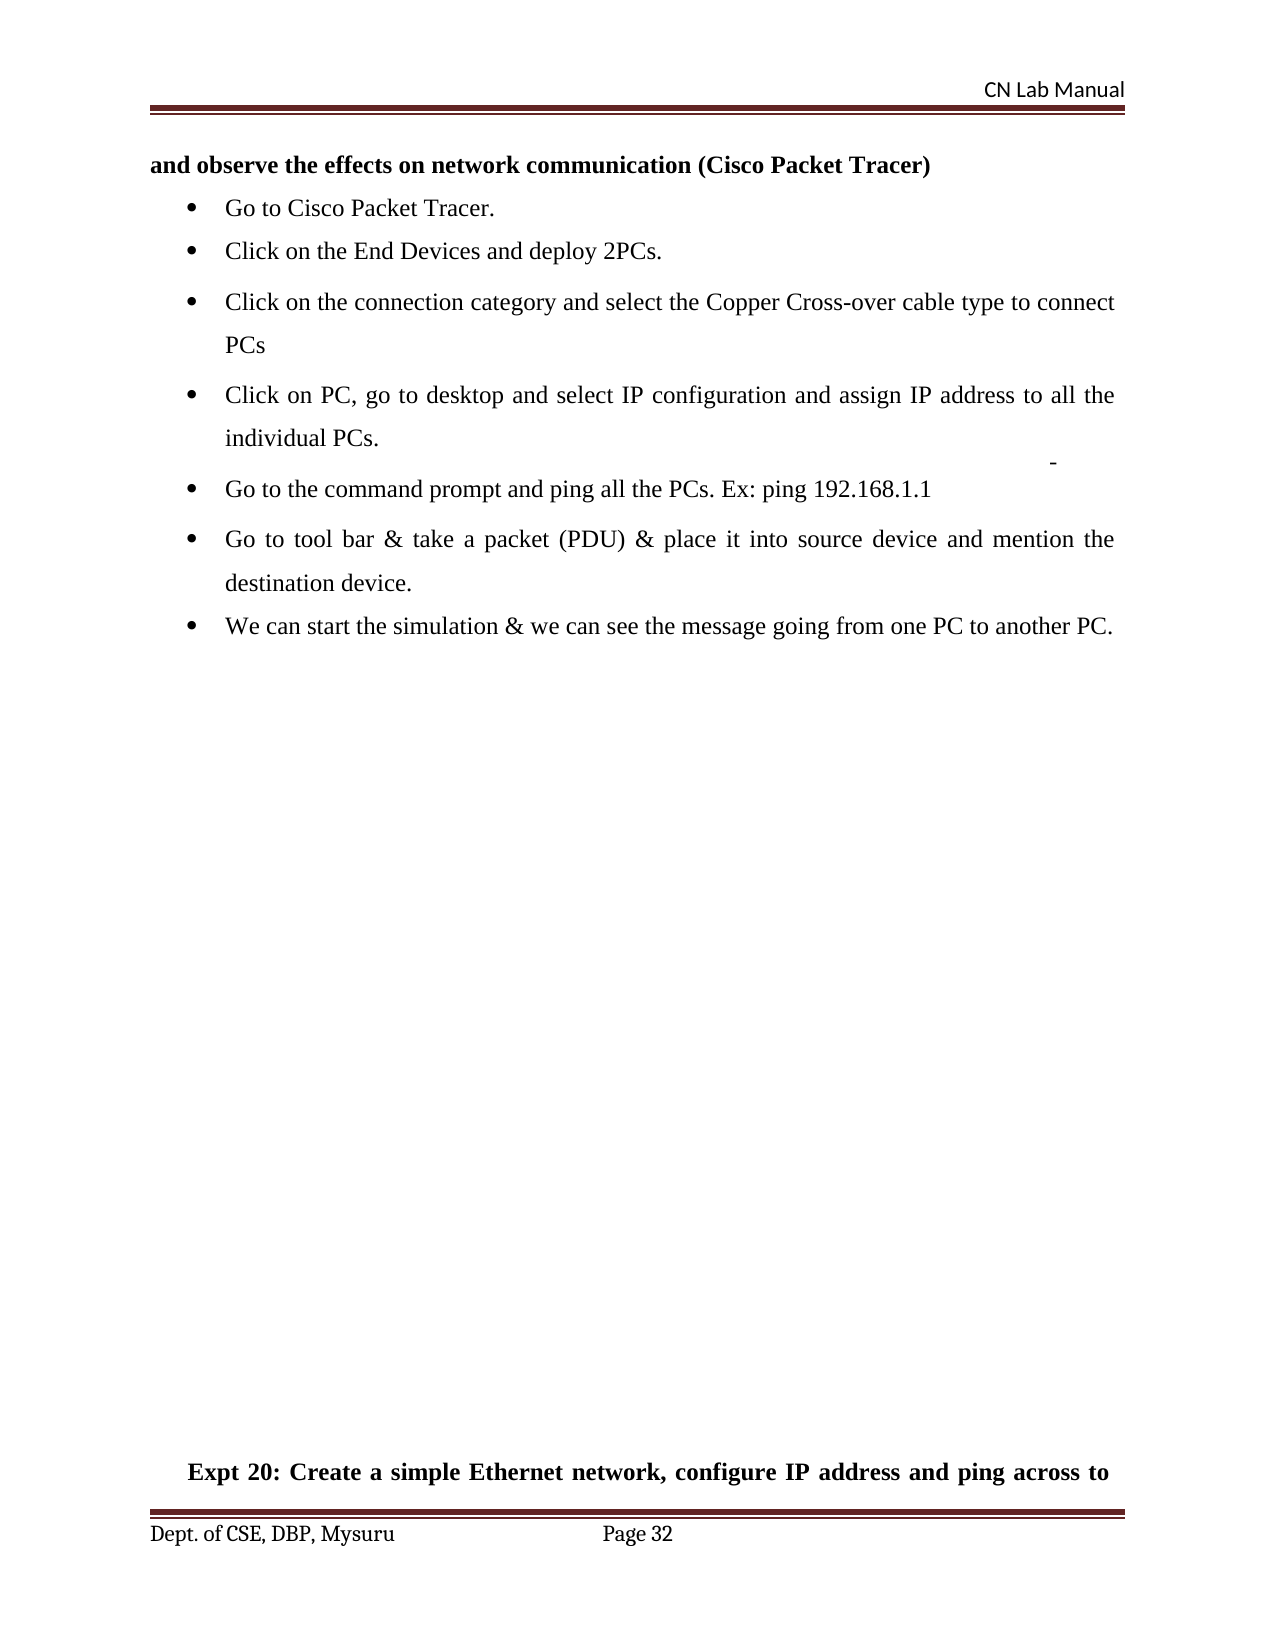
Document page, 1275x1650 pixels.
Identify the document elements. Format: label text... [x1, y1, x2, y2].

list Go to Cisco Packet Tracer. [187, 193, 1125, 222]
list We can start the simulation & we can see the message going from one PC to another PC. [187, 611, 1125, 639]
list Click on the connection category and select the Copper Cross-over cable type to connect PCs [187, 287, 1116, 359]
list Click on the End Devices and deploy 2PCs. [187, 236, 1111, 265]
list Go to tool bar & take a packet (PDU) & place it into source device and mention the destination device. [187, 524, 1116, 596]
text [150, 150, 1111, 179]
list Click on PC, go to desktop and select IP configuration and assign IP address to all the individual PCs. [187, 380, 1116, 452]
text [187, 1457, 1111, 1486]
list Go to the command prompt and ping all the PCs. Ex: ping 192.168.1.1 [187, 474, 1116, 503]
